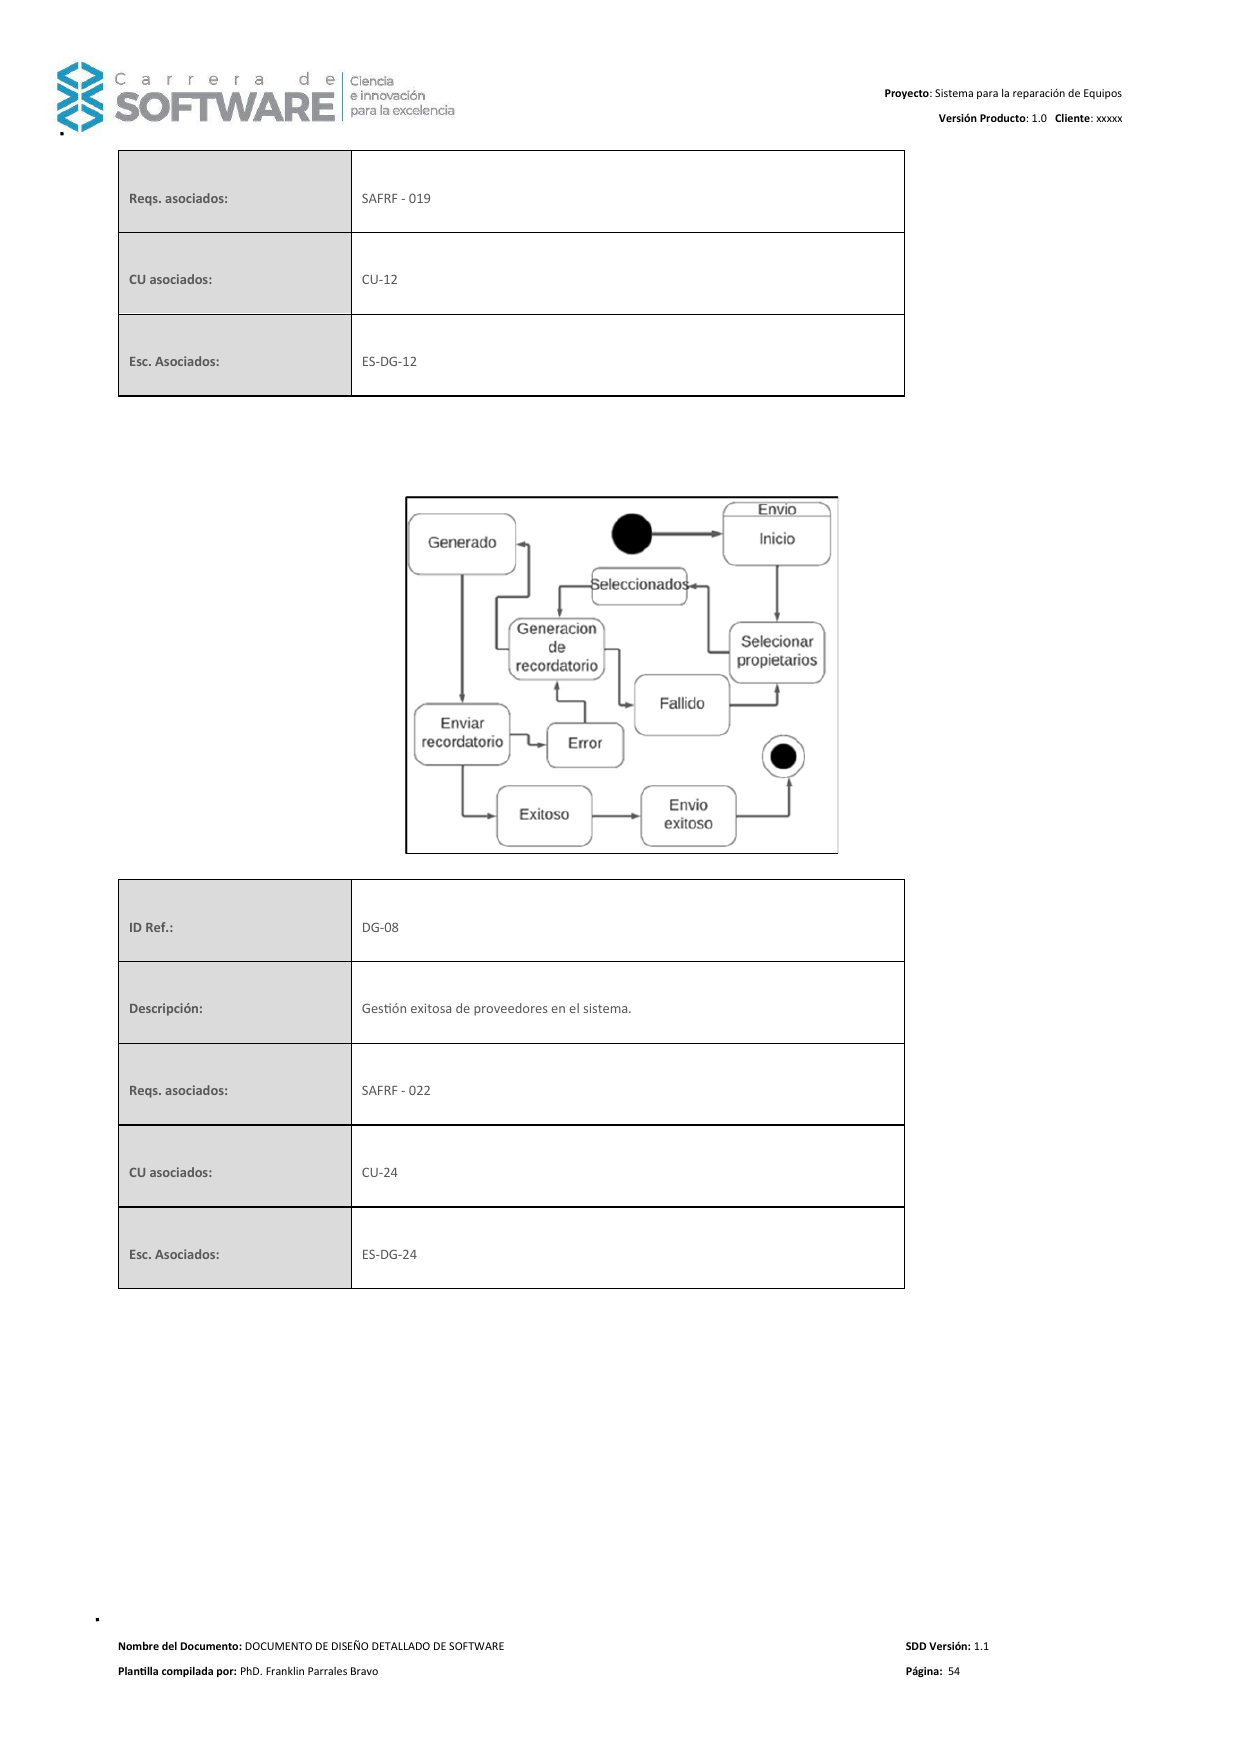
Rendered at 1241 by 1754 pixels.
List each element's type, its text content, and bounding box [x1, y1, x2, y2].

table_cell SAFRF - 022 [352, 1044, 904, 1124]
table_cell Reqs. asociados: [119, 1044, 351, 1124]
table_cell CU asociados: [119, 1126, 351, 1206]
table_cell Esc. Asociados: [119, 315, 351, 395]
picture [46, 46, 461, 154]
table_cell ES-DG-12 [352, 315, 904, 395]
table_cell ES-DG-24 [352, 1208, 904, 1288]
table_cell Gestión exitosa de proveedores en el sistema. [352, 962, 904, 1043]
table_cell Descripción: [119, 962, 351, 1043]
table_cell Reqs. asociados: [119, 151, 351, 232]
picture [405, 496, 839, 854]
table_cell CU asociados: [119, 233, 351, 313]
table_cell CU-24 [352, 1126, 904, 1206]
table_cell CU-12 [352, 233, 904, 313]
table_header DG-08 [352, 880, 904, 961]
table_cell Esc. Asociados: [119, 1208, 351, 1288]
table_header ID Ref.: [119, 880, 351, 961]
table_cell SAFRF - 019 [352, 151, 904, 232]
